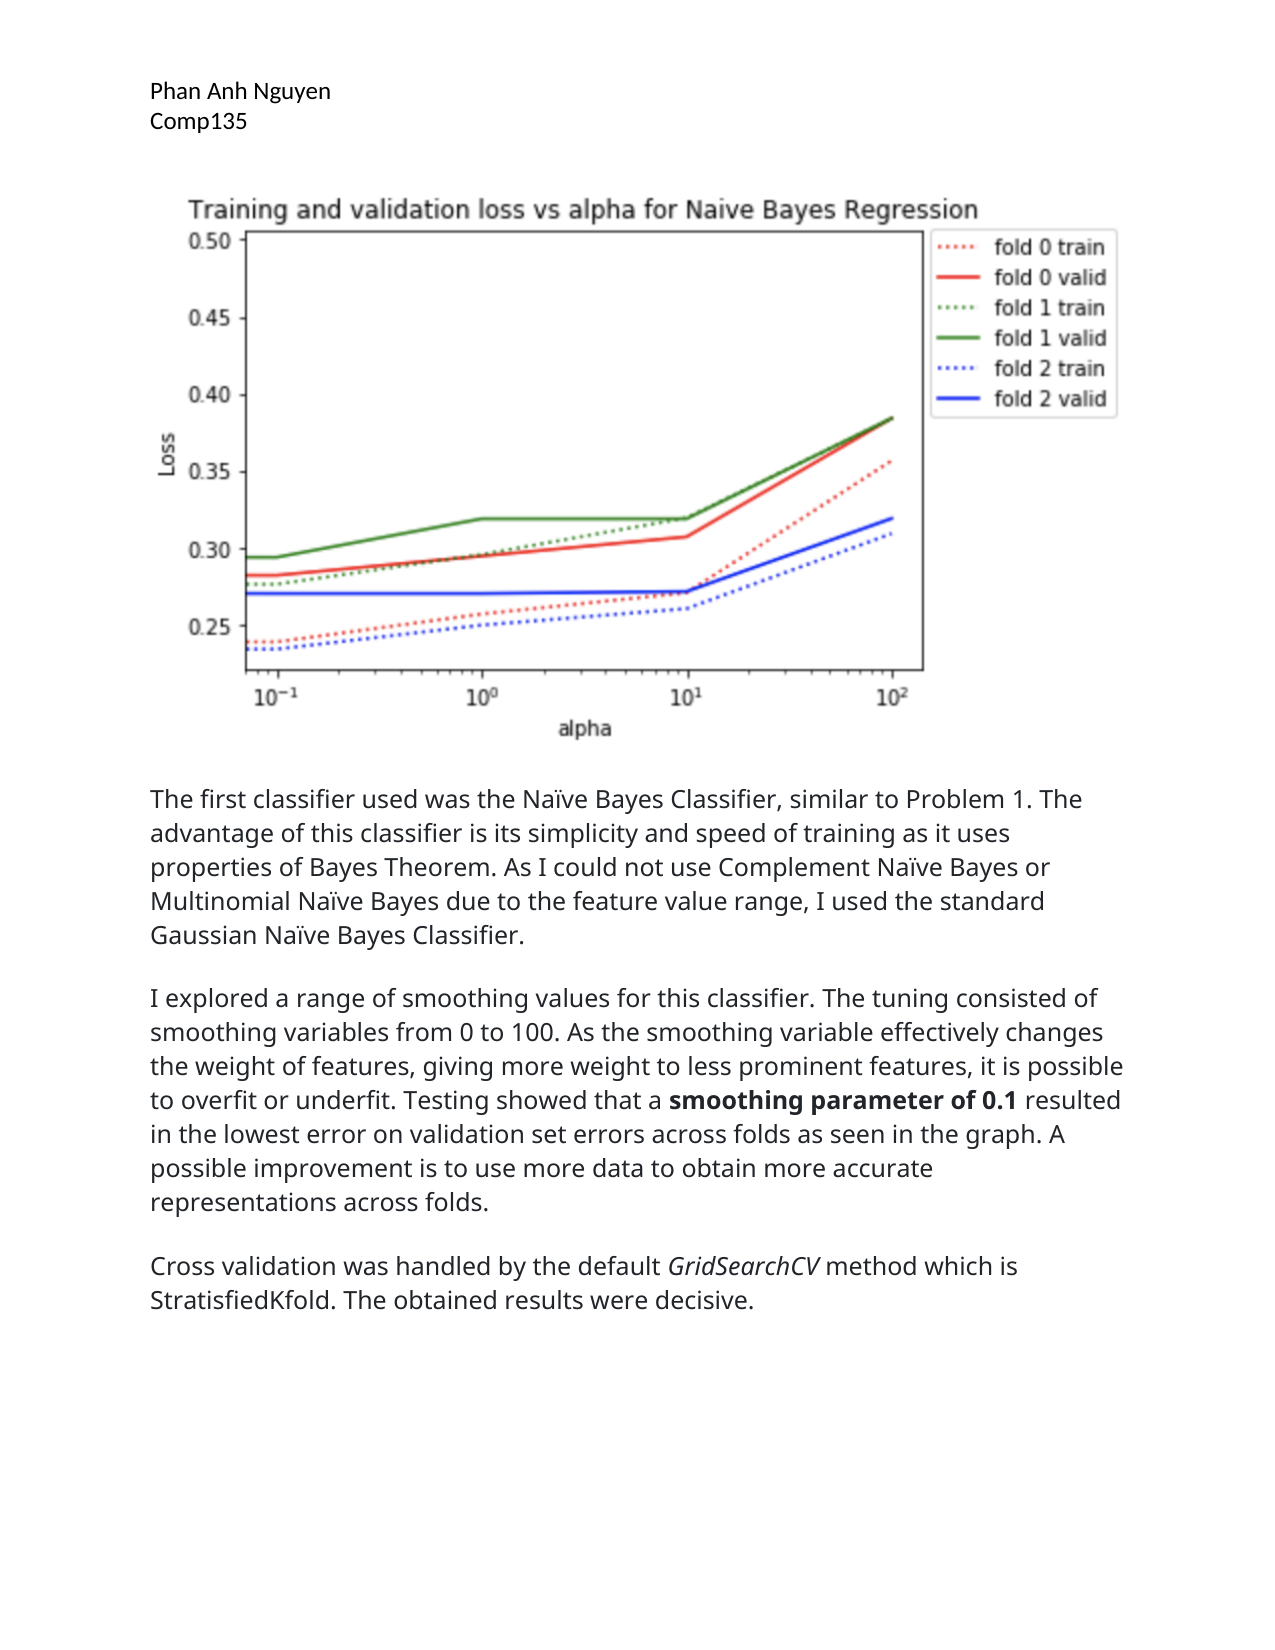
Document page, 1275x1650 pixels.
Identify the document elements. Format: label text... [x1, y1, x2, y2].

picture [150, 178, 1125, 752]
text Cross validation was handled by the default GridSearchCV method which is StratisfiedKfold. The obtained results were decisive. [150, 1248, 1125, 1316]
text I explored a range of smoothing values for this classifier. The tuning consisted of smoothing variables from 0 to 100. As the smoothing variable effectively changes the weight of features, giving more weight to less prominent features, it is possible to overfit or underfit. Testing showed that a smoothing parameter of 0.1 resulted in the lowest error on validation set errors across folds as seen in the graph. A possible improvement is to use more data to obtain more accurate representations across folds. [150, 981, 1125, 1219]
text The first classifier used was the Naïve Bayes Classifier, similar to Problem 1. The advantage of this classifier is its simplicity and speed of training as it uses properties of Bayes Theorem. As I could not use Complement Naïve Bayes or Multinomial Naïve Bayes due to the feature value range, I used the standard Gaussian Naïve Bayes Classifier. [150, 781, 1125, 952]
